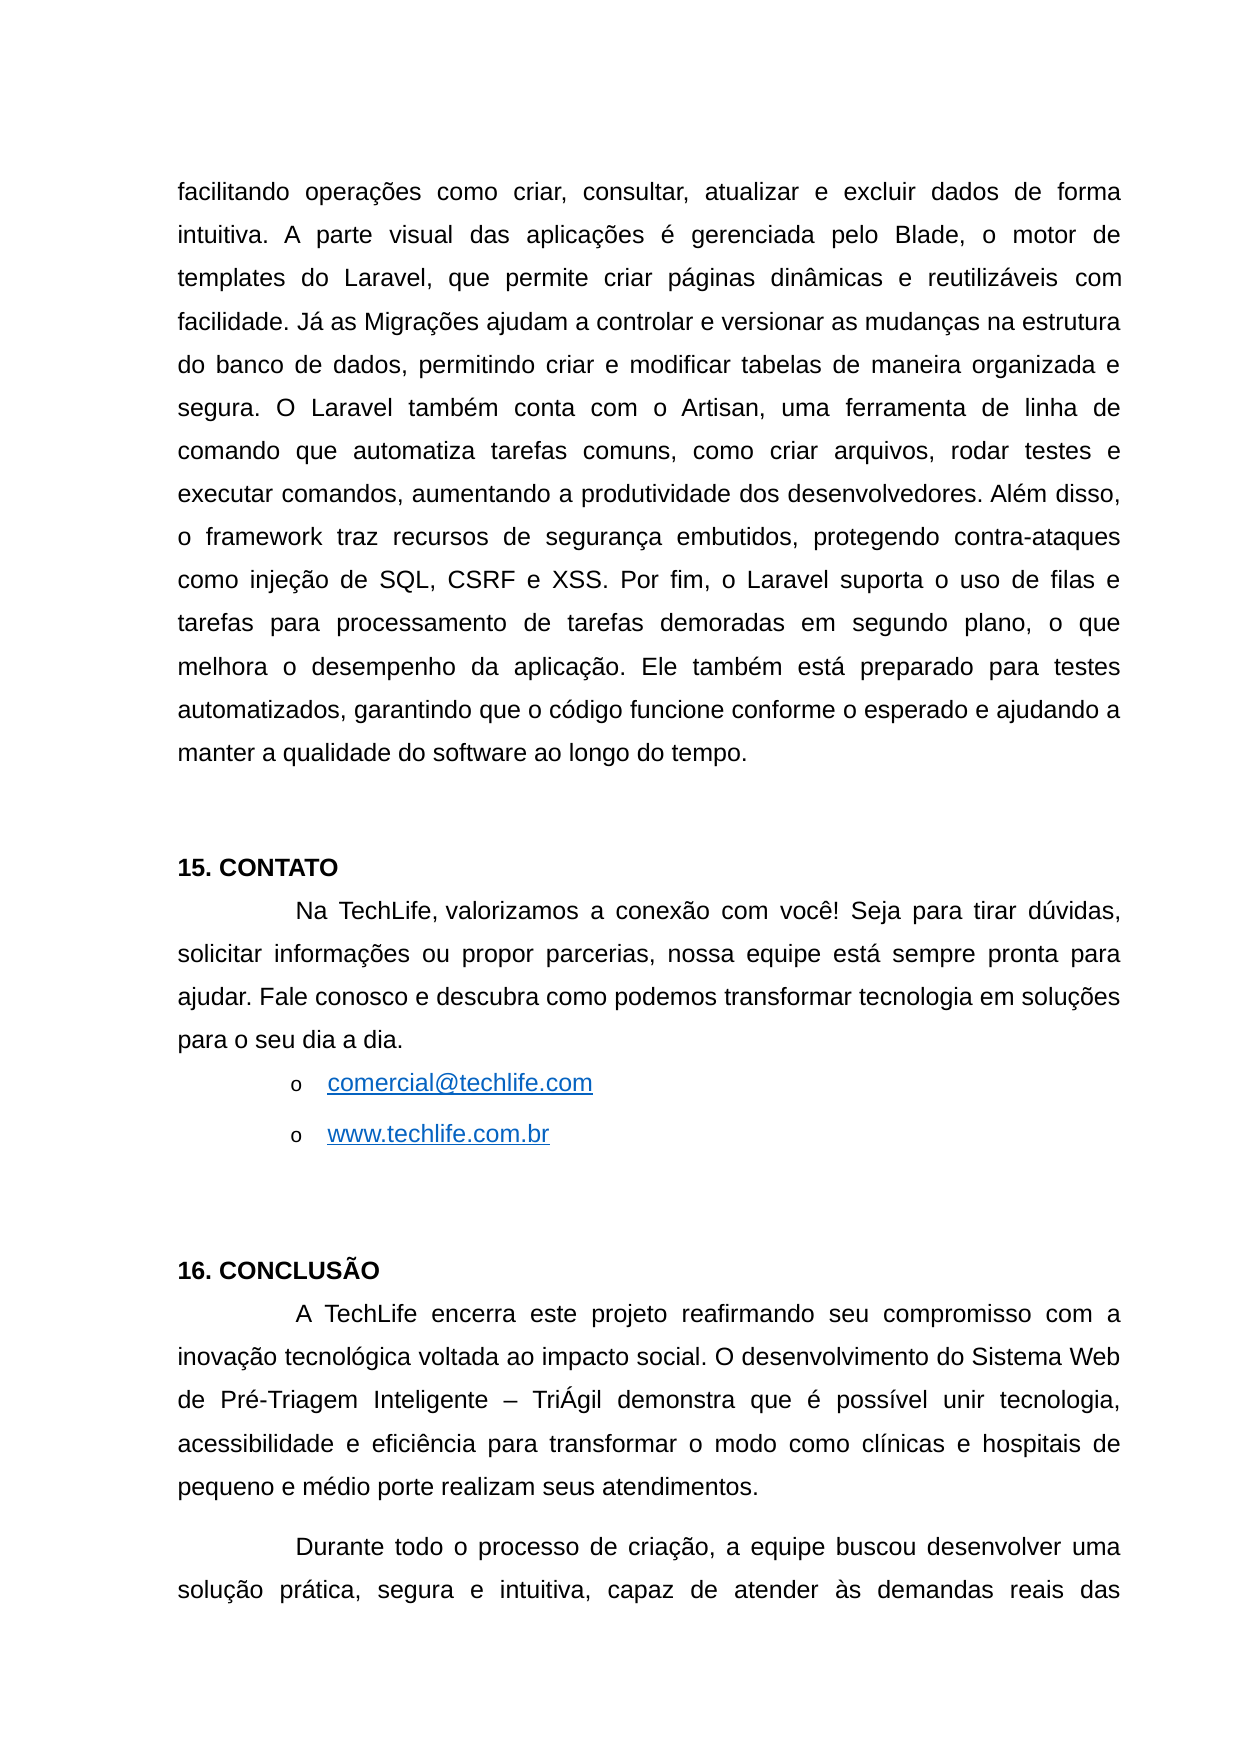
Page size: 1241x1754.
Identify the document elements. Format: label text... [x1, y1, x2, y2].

subtitle 15. CONTATO [177, 853, 1122, 882]
text Na TechLife, valorizamos a conexão com você! Seja para tirar dúvidas, solicitar informações ou propor parcerias, nossa equipe está sempre pronta para ajudar. Fale conosco e descubra como podemos transformar tecnologia em soluções para o seu dia a dia. [177, 896, 1122, 1054]
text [177, 177, 1122, 767]
list comercial@techlife.com [290, 1068, 1122, 1098]
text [177, 1532, 1122, 1603]
subtitle 16. COnclusão [177, 1256, 1122, 1285]
text A TechLife encerra este projeto reafirmando seu compromisso com a inovação tecnológica voltada ao impacto social. O desenvolvimento do Sistema Web de Pré-Triagem Inteligente – TriÁgil demonstra que é possível unir tecnologia, acessibilidade e eficiência para transformar o modo como clínicas e hospitais de pequeno e médio porte realizam seus atendimentos. [177, 1299, 1122, 1501]
list www.techlife.com.br [290, 1119, 1122, 1149]
